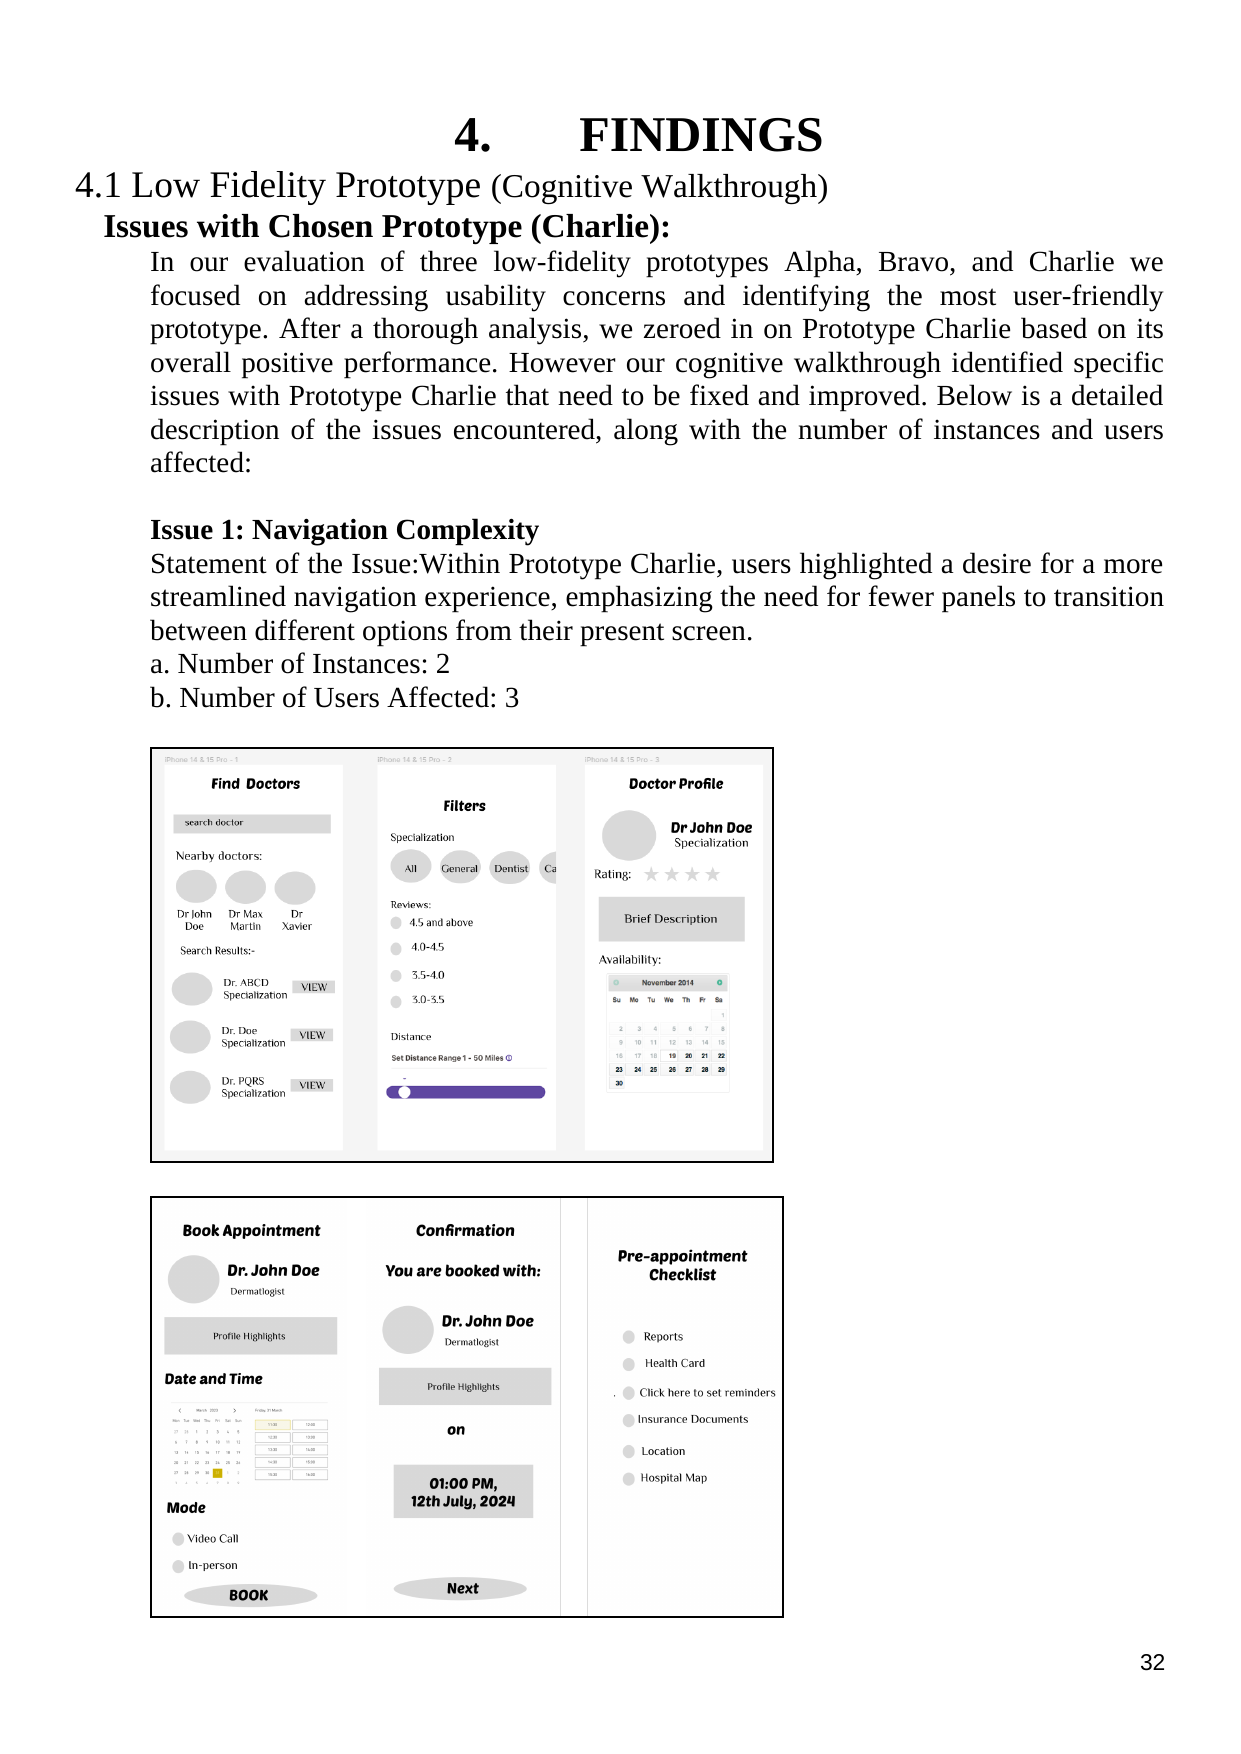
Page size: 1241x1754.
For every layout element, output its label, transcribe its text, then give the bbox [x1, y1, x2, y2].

text Issues with Chosen Prototype (Charlie): [75, 206, 1165, 244]
text In our evaluation of three low-fidelity prototypes Alpha, Bravo, and Charlie we focused on addressing usability concerns and identifying the most user-friendly prototype. After a thorough analysis, we zeroed in on Prototype Charlie based on its overall positive performance. However our cognitive walkthrough identified specific issues with Prototype Charlie that need to be fixed and improved. Below is a detailed description of the issues encountered, along with the number of instances and users affected: [150, 244, 1165, 479]
text a. Number of Instances: 2 [150, 647, 1165, 680]
text b. Number of Users Affected: 3 [150, 680, 1165, 714]
text 4.1 Low Fidelity Prototype (Cognitive Walkthrough) [75, 163, 1165, 206]
picture [152, 749, 772, 1161]
text Issue 1: Navigation Complexity [150, 512, 1165, 546]
picture [152, 1198, 782, 1616]
list FINDINGS [112, 105, 1165, 163]
text Statement of the Issue:Within Prototype Charlie, users highlighted a desire for a more streamlined navigation experience, emphasizing the need for fewer panels to transition between different options from their present screen. [150, 546, 1165, 647]
